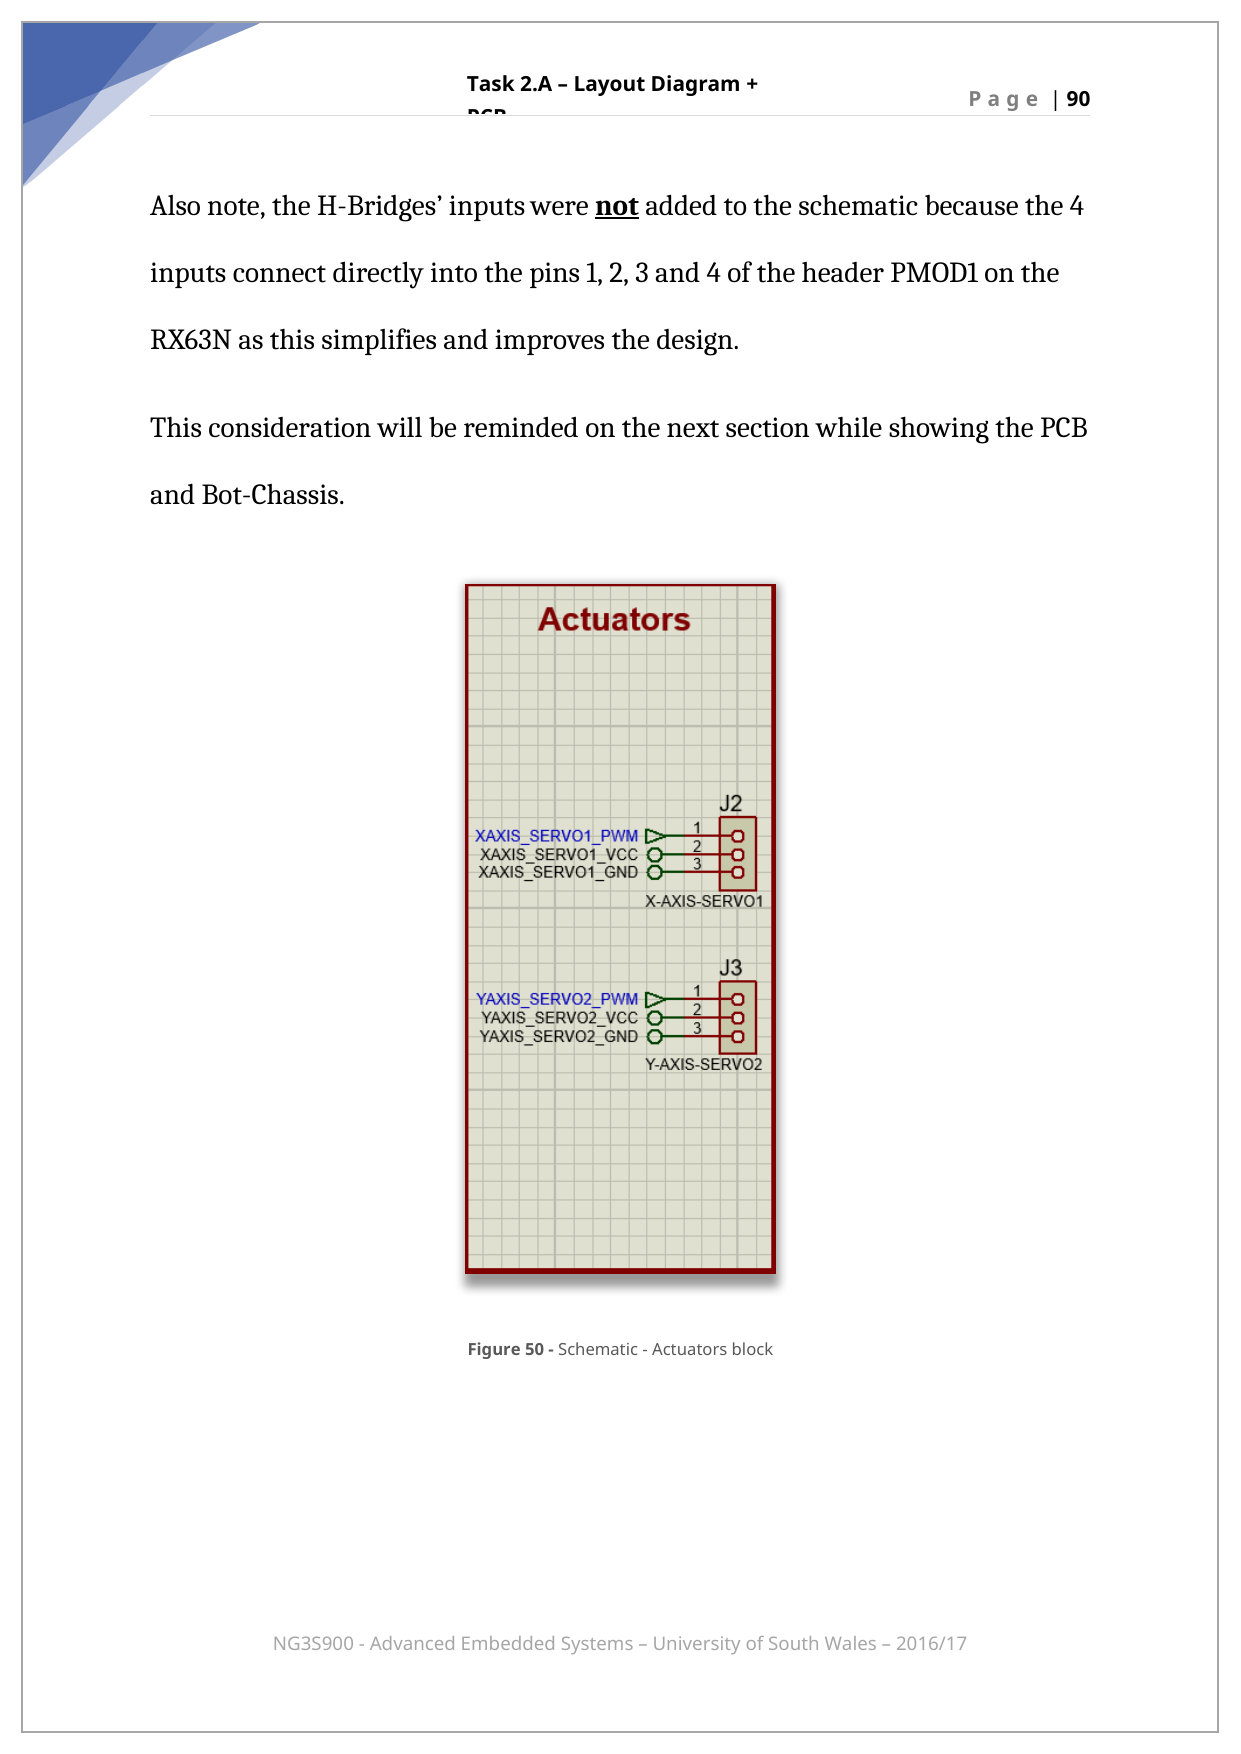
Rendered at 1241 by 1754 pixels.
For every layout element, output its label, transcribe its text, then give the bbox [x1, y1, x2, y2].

picture [23, 23, 264, 190]
text Also note, the H-Bridges’ inputs were not added to the schematic because the 4 inputs connect directly into the pins 1, 2, 3 and 4 of the header PMOD1 on the RX63N as this simplifies and improves the design. [150, 189, 1090, 357]
text This consideration will be reminded on the next section while showing the PCB and Bot-Chassis. [150, 411, 1090, 512]
text Figure 50 - Schematic - Actuators block [150, 1338, 1090, 1360]
picture [465, 584, 776, 1274]
